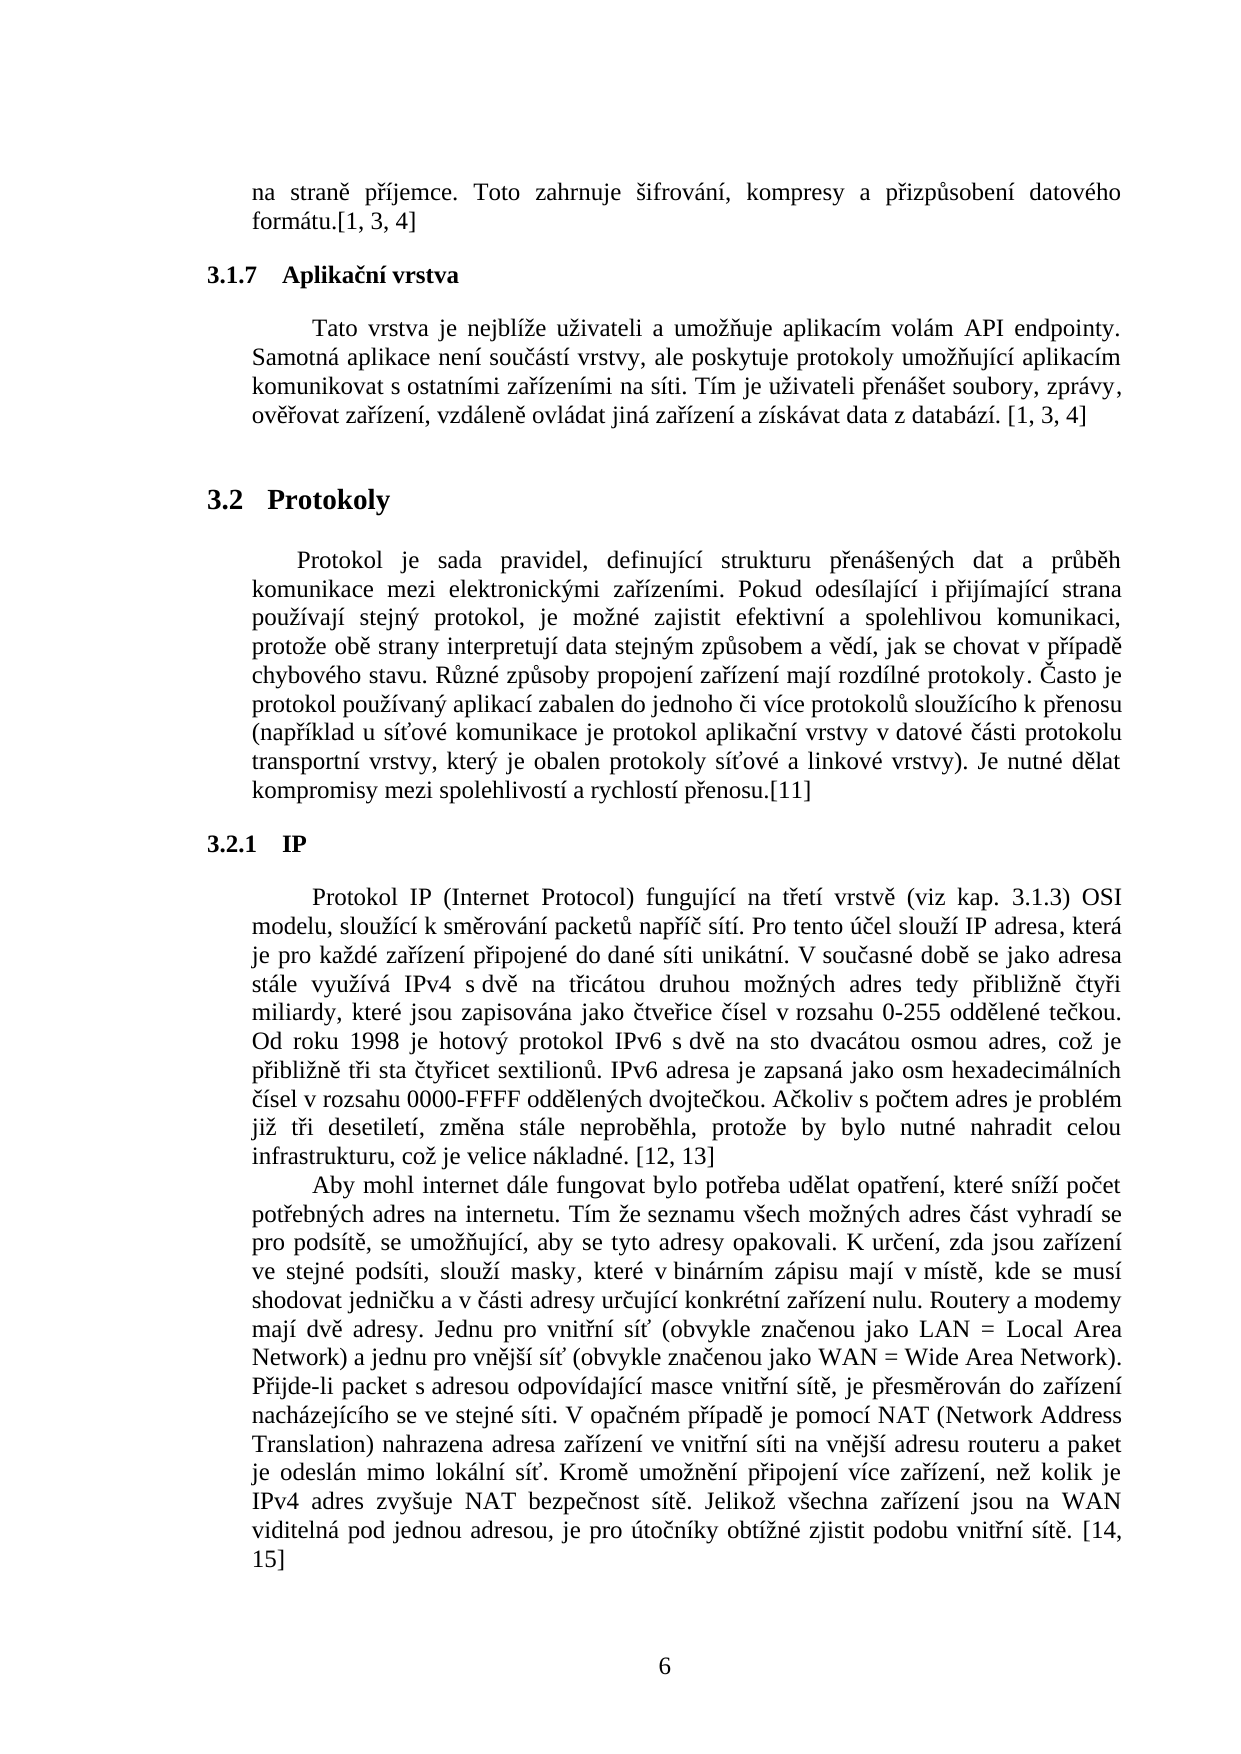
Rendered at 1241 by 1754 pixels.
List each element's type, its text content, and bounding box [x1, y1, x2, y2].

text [252, 177, 1122, 235]
text Protokol IP (Internet Protocol) fungující na třetí vrstvě (viz kap. 3.1.3) OSI modelu, sloužící k směrování packetů napříč sítí. Pro tento účel slouží IP adresa, která je pro každé zařízení připojené do dané síti unikátní. V současné době se jako adresa stále využívá IPv4 s dvě na třicátou druhou možných adres tedy přibližně čtyři miliardy, které jsou zapisována jako čtveřice čísel v rozsahu 0-255 oddělené tečkou. Od roku 1998 je hotový protokol IPv6 s dvě na sto dvacátou osmou adres, což je přibližně tři sta čtyřicet sextilionů. IPv6 adresa je zapsaná jako osm hexadecimálních čísel v rozsahu 0000-FFFF oddělených dvojtečkou. Ačkoliv s počtem adres je problém již tři desetiletí, změna stále neproběhla, protože by bylo nutné nahradit celou infrastrukturu, což je velice nákladné. [252, 882, 1122, 1170]
text Aby mohl internet dále fungovat bylo potřeba udělat opatření, které sníží počet potřebných adres na internetu. Tím že seznamu všech možných adres část vyhradí se pro podsítě, se umožňující, aby se tyto adresy opakovali. K určení, zda jsou zařízení ve stejné podsíti, slouží masky, které v binárním zápisu mají v místě, kde se musí shodovat jedničku a v části adresy určující konkrétní zařízení nulu. Routery a modemy mají dvě adresy. Jednu pro vnitřní síť (obvykle značenou jako LAN = Local Area Network) a jednu pro vnější síť (obvykle značenou jako WAN = Wide Area Network). Přijde-li packet s adresou odpovídající masce vnitřní sítě, je přesměrován do zařízení nacházejícího se ve stejné síti. V opačném případě je pomocí NAT (Network Address Translation) nahrazena adresa zařízení ve vnitřní síti na vnější adresu routeru a paket je odeslán mimo lokální síť. Kromě umožnění připojení více zařízení, než kolik je IPv4 adres zvyšuje NAT bezpečnost sítě. Jelikož všechna zařízení jsou na WAN viditelná pod jednou adresou, je pro útočníky obtížné zjistit podobu vnitřní sítě. [252, 1170, 1122, 1572]
subtitle Aplikační vrstva [207, 260, 1122, 288]
subtitle Protokoly [207, 482, 1122, 516]
text Tato vrstva je nejblíže uživateli a umožňuje aplikacím volám API endpointy. Samotná aplikace není součástí vrstvy, ale poskytuje protokoly umožňující aplikacím komunikovat s ostatními zařízeními na síti. Tím je uživateli přenášet soubory, zprávy, ověřovat zařízení, vzdáleně ovládat jiná zařízení a získávat data z databází. [252, 313, 1122, 428]
text Protokol je sada pravidel, definující strukturu přenášených dat a průběh komunikace mezi elektronickými zařízeními. Pokud odesílající i přijímající strana používají stejný protokol, je možné zajistit efektivní a spolehlivou komunikaci, protože obě strany interpretují data stejným způsobem a vědí, jak se chovat v případě chybového stavu. Různé způsoby propojení zařízení mají rozdílné protokoly. Často je protokol používaný aplikací zabalen do jednoho či více protokolů sloužícího k přenosu (například u síťové komunikace je protokol aplikační vrstvy v datové části protokolu transportní vrstvy, který je obalen protokoly síťové a linkové vrstvy). Je nutné dělat kompromisy mezi spolehlivostí a rychlostí přenosu. [252, 545, 1122, 804]
subtitle IP [207, 829, 1122, 857]
